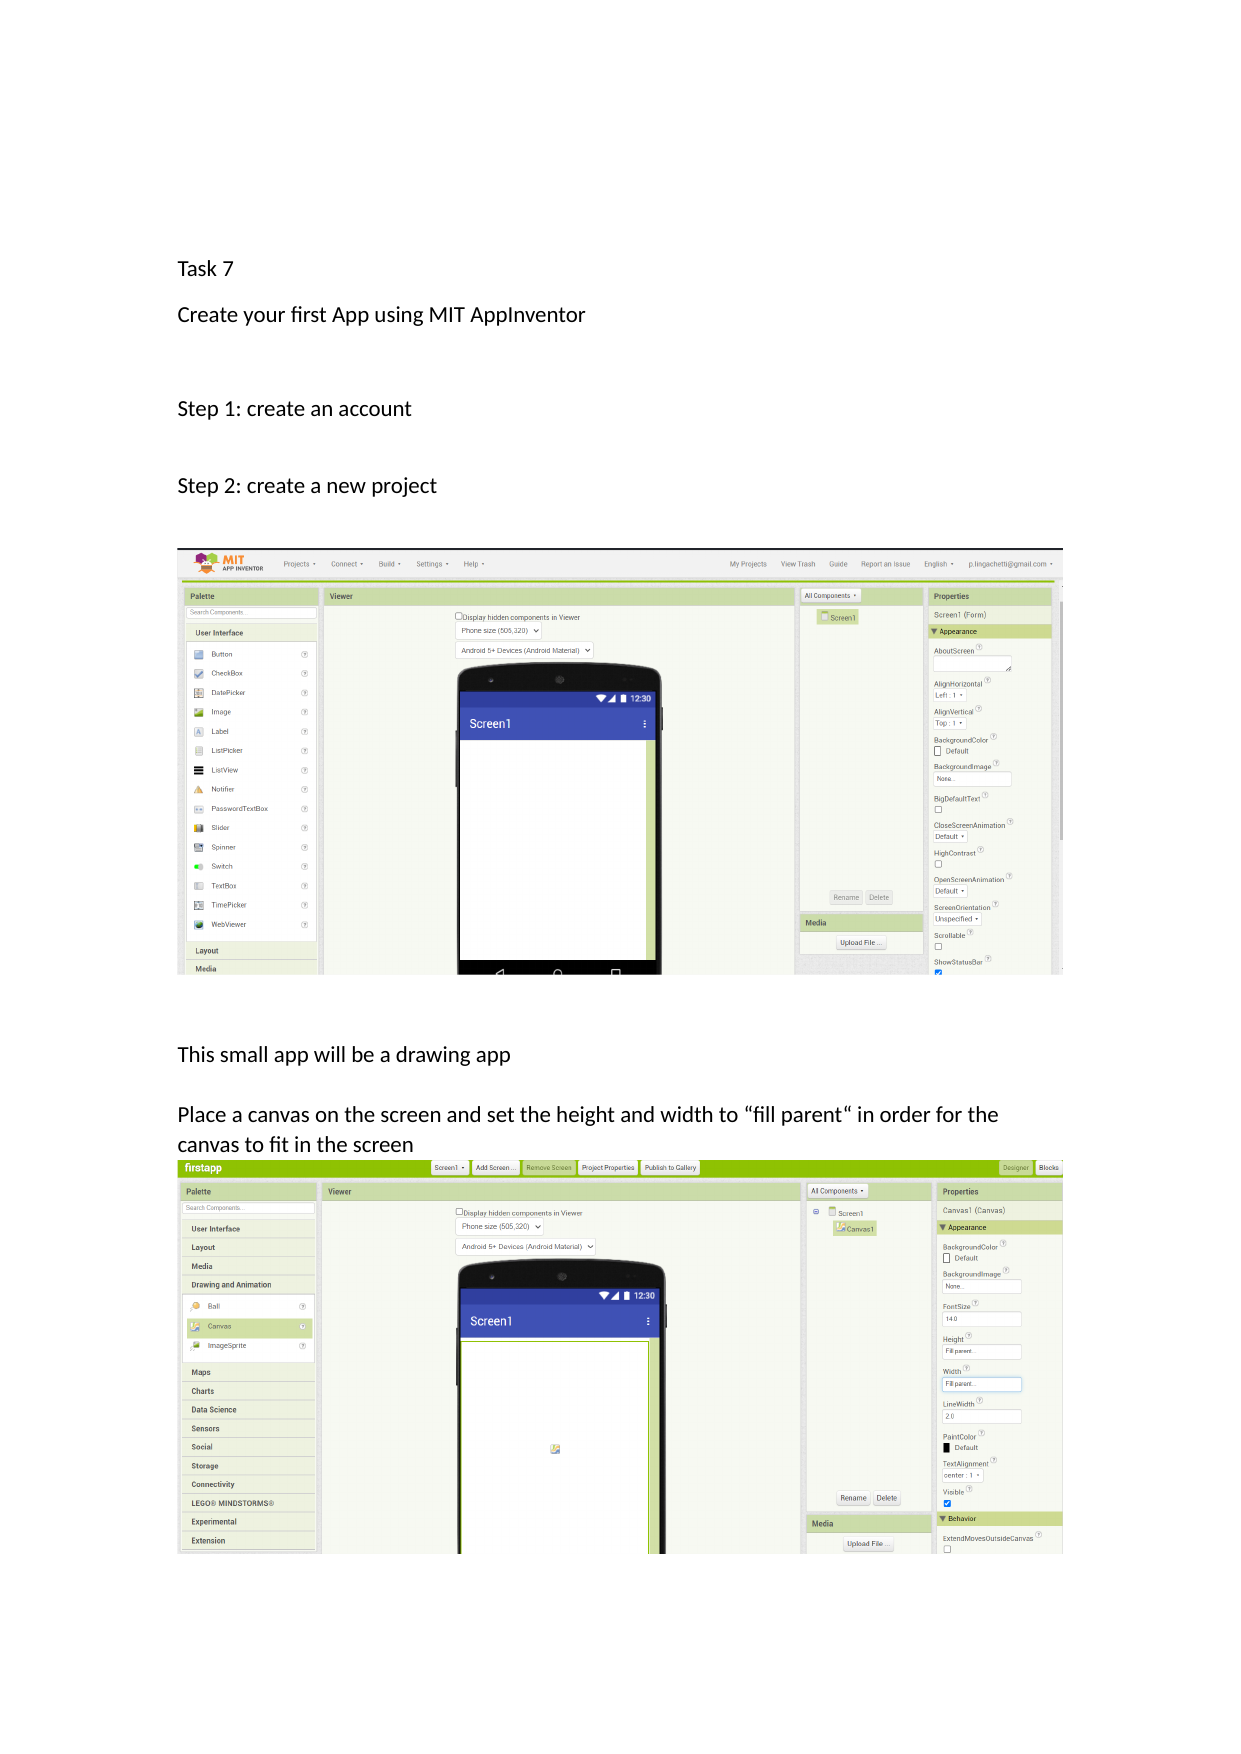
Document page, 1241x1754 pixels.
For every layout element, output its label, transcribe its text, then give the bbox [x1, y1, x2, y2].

text Step 2: create a new project [177, 441, 1063, 499]
text Create your first App using MIT AppInventor [177, 301, 1063, 328]
picture [177, 1160, 1063, 1554]
text This small app will be a drawing app Place a canvas on the screen and set the height and width to “fill parent“ in order for the canvas to fit in the screen [177, 1040, 1063, 1160]
text Task 7 [177, 254, 1063, 282]
text Step 1: create an account [177, 394, 1063, 422]
picture [177, 548, 1063, 975]
